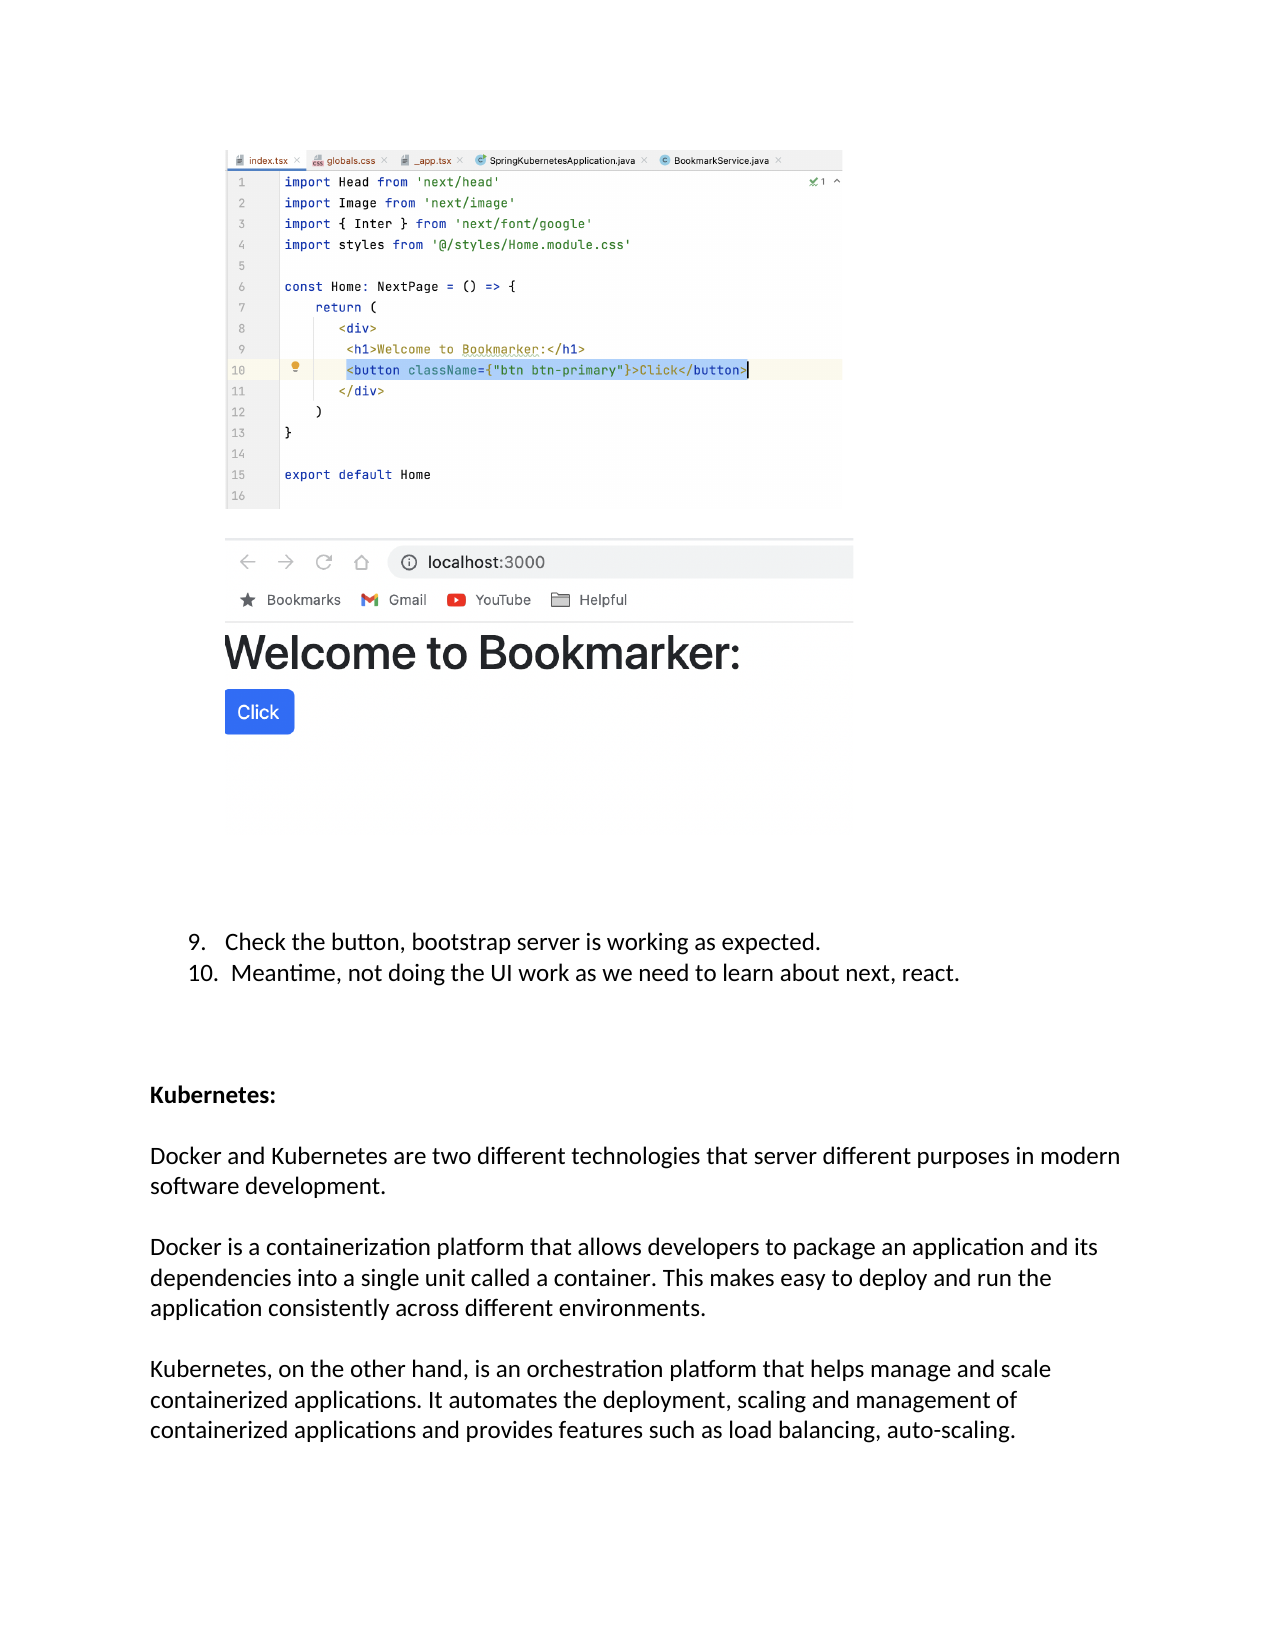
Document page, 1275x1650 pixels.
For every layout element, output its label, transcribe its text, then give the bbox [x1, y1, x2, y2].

list Meantime, not doing the UI work as we need to learn about next, react. [187, 957, 1125, 987]
text Docker is a containerization platform that allows developers to package an application and its dependencies into a single unit called a container. This makes easy to deploy and run the application consistently across different environments. [150, 1232, 1125, 1323]
picture [225, 538, 854, 835]
list Check the button, bootstrap server is working as expected. [187, 926, 1125, 957]
text Docker and Kubernetes are two different technologies that server different purposes in modern software development. [150, 1140, 1125, 1201]
text Kubernetes, on the other hand, is an orchestration platform that helps manage and scale containerized applications. It automates the deployment, scaling and management of containerized applications and provides features such as load balancing, auto-scaling. [150, 1354, 1125, 1445]
text Kubernetes: [150, 1079, 1125, 1109]
picture [225, 150, 843, 509]
